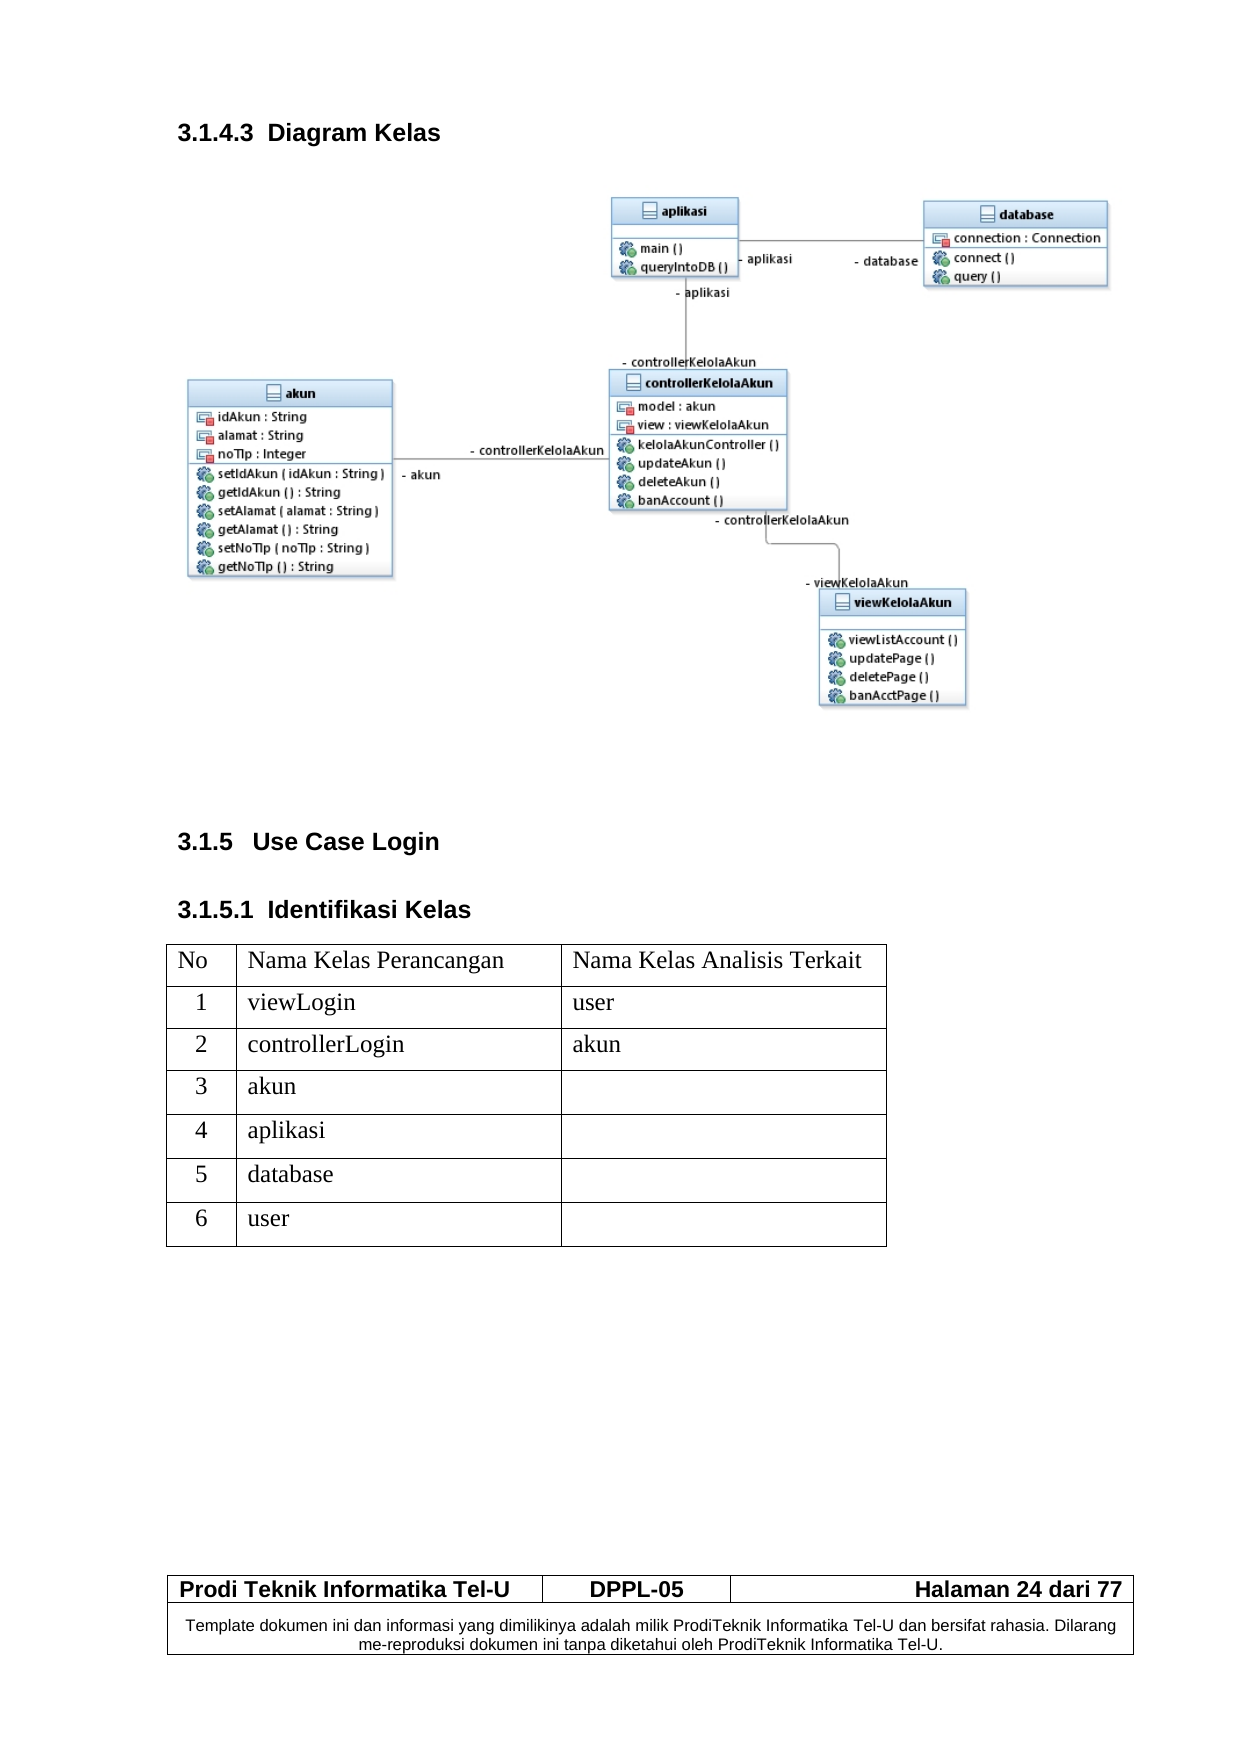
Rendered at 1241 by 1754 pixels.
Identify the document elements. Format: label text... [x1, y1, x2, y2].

table_cell user [237, 1203, 561, 1246]
table_cell akun [237, 1071, 561, 1114]
subtitle Diagram Kelas [177, 118, 1122, 147]
subtitle Identifikasi Kelas [177, 895, 1122, 924]
table_cell 4 [167, 1115, 236, 1158]
subtitle Use Case Login [177, 827, 1122, 856]
table_header Nama Kelas Perancangan [237, 945, 561, 986]
table_cell database [237, 1159, 561, 1202]
table_header No [167, 945, 236, 986]
table_cell [562, 1115, 886, 1158]
picture [177, 167, 1123, 722]
table_cell [562, 1203, 886, 1246]
table_cell akun [562, 1029, 886, 1070]
table_cell aplikasi [237, 1115, 561, 1158]
table_cell viewLogin [237, 987, 561, 1028]
table_cell [562, 1071, 886, 1114]
table_cell user [562, 987, 886, 1028]
table_header Nama Kelas Analisis Terkait [562, 945, 886, 986]
table_cell 2 [167, 1029, 236, 1070]
table_cell [562, 1159, 886, 1202]
table_cell 5 [167, 1159, 236, 1202]
table_cell controllerLogin [237, 1029, 561, 1070]
table_cell 6 [167, 1203, 236, 1246]
table_cell 1 [167, 987, 236, 1028]
table_cell 3 [167, 1071, 236, 1114]
